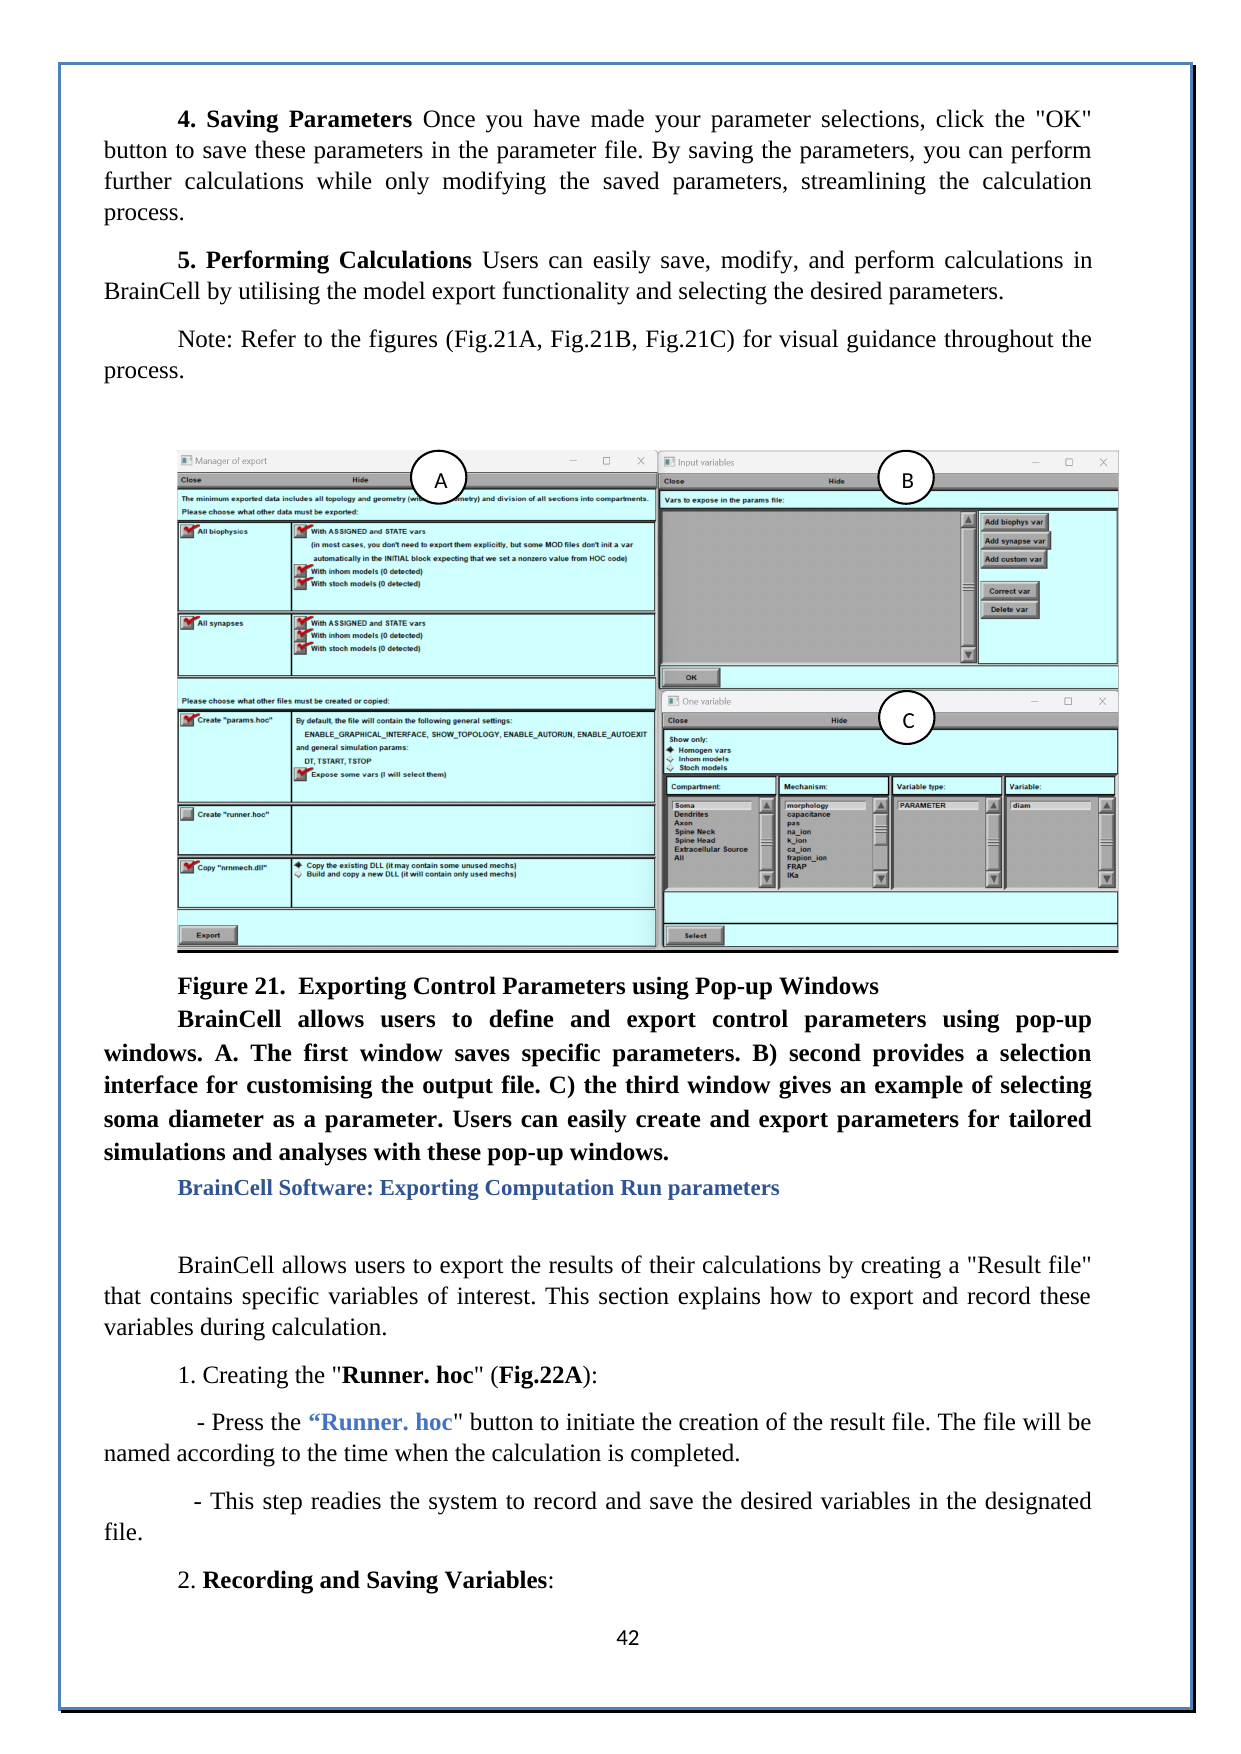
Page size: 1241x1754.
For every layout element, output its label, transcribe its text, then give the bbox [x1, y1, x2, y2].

text Note: Refer to the figures (Fig.21A, Fig.21B, Fig.21C) for visual guidance throughout the process. [103, 324, 1093, 384]
text 2. Recording and Saving Variables: [103, 1565, 1093, 1594]
text 1. Creating the "Runner. hoc" (Fig.22A): [103, 1360, 1093, 1388]
text BrainCell allows users to define and export control parameters using pop-up windows. A. The first window saves specific parameters. B) second provides a selection interface for customising the output file. C) the third window gives an example of selecting soma diameter as a parameter. Users can easily create and export parameters for tailored simulations and analyses with these pop-up windows. [103, 1004, 1093, 1165]
text 5. Performing Calculations Users can easily save, modify, and perform calculations in BrainCell by utilising the model export functionality and selecting the desired parameters. [103, 245, 1093, 305]
text - Press the “Runner. hoc" button to initiate the creation of the result file. The file will be named according to the time when the calculation is completed. [103, 1407, 1093, 1467]
text 4. Saving Parameters Once you have made your parameter selections, click the "OK" button to save these parameters in the parameter file. By saving the parameters, you can perform further calculations while only modifying the saved parameters, streamlining the calculation process. [103, 104, 1093, 226]
picture [177, 450, 1119, 953]
text - This step readies the system to record and save the desired variables in the designated file. [103, 1486, 1093, 1546]
text BrainCell allows users to export the results of their calculations by creating a "Result file" that contains specific variables of interest. This section explains how to export and record these variables during calculation. [103, 1250, 1093, 1341]
text Figure 21. Exporting Control Parameters using Pop-up Windows [103, 971, 1093, 1000]
subtitle BrainCell Software: Exporting Computation Run parameters [103, 1174, 1093, 1200]
